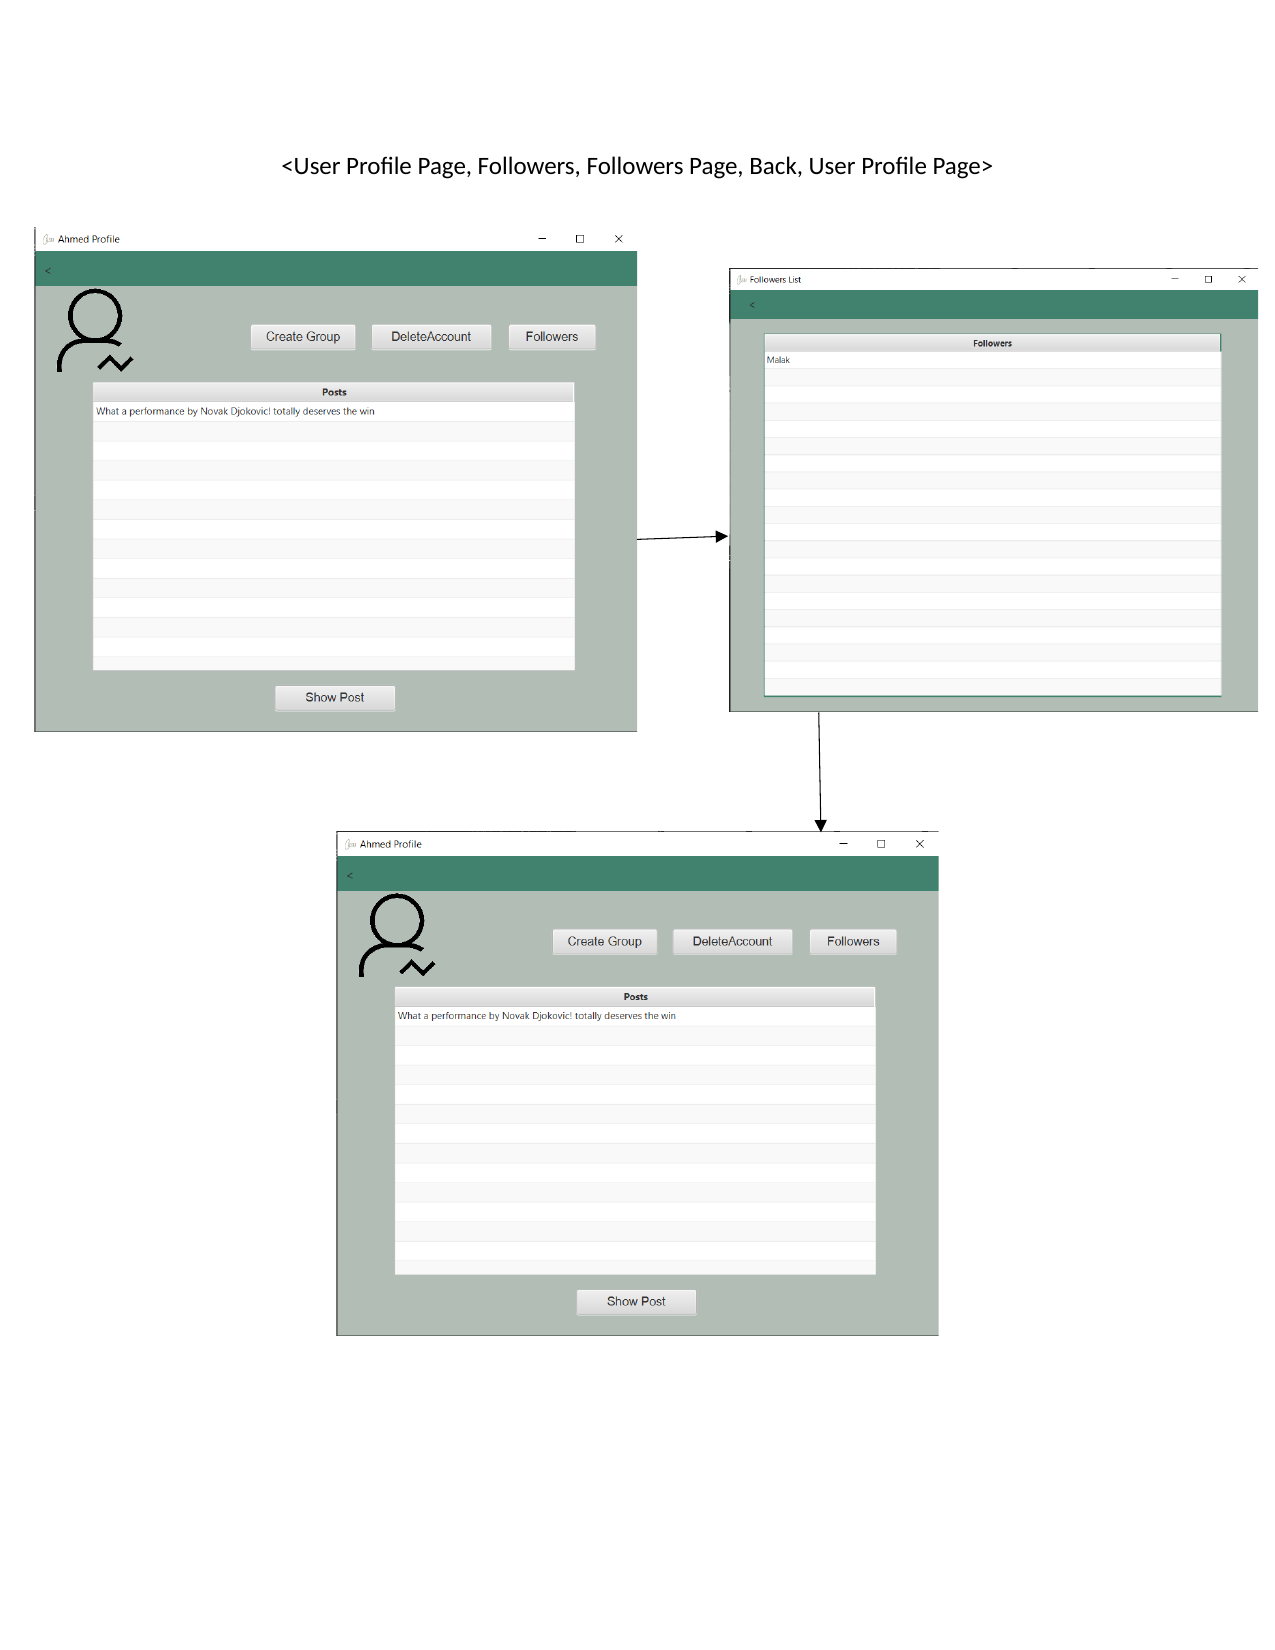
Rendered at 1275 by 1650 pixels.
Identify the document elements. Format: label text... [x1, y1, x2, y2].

text <User Profile Page, Followers, Followers Page, Back, User Profile Page> [150, 150, 1125, 181]
picture [34, 227, 638, 732]
picture [729, 268, 1259, 712]
picture [336, 831, 939, 1336]
